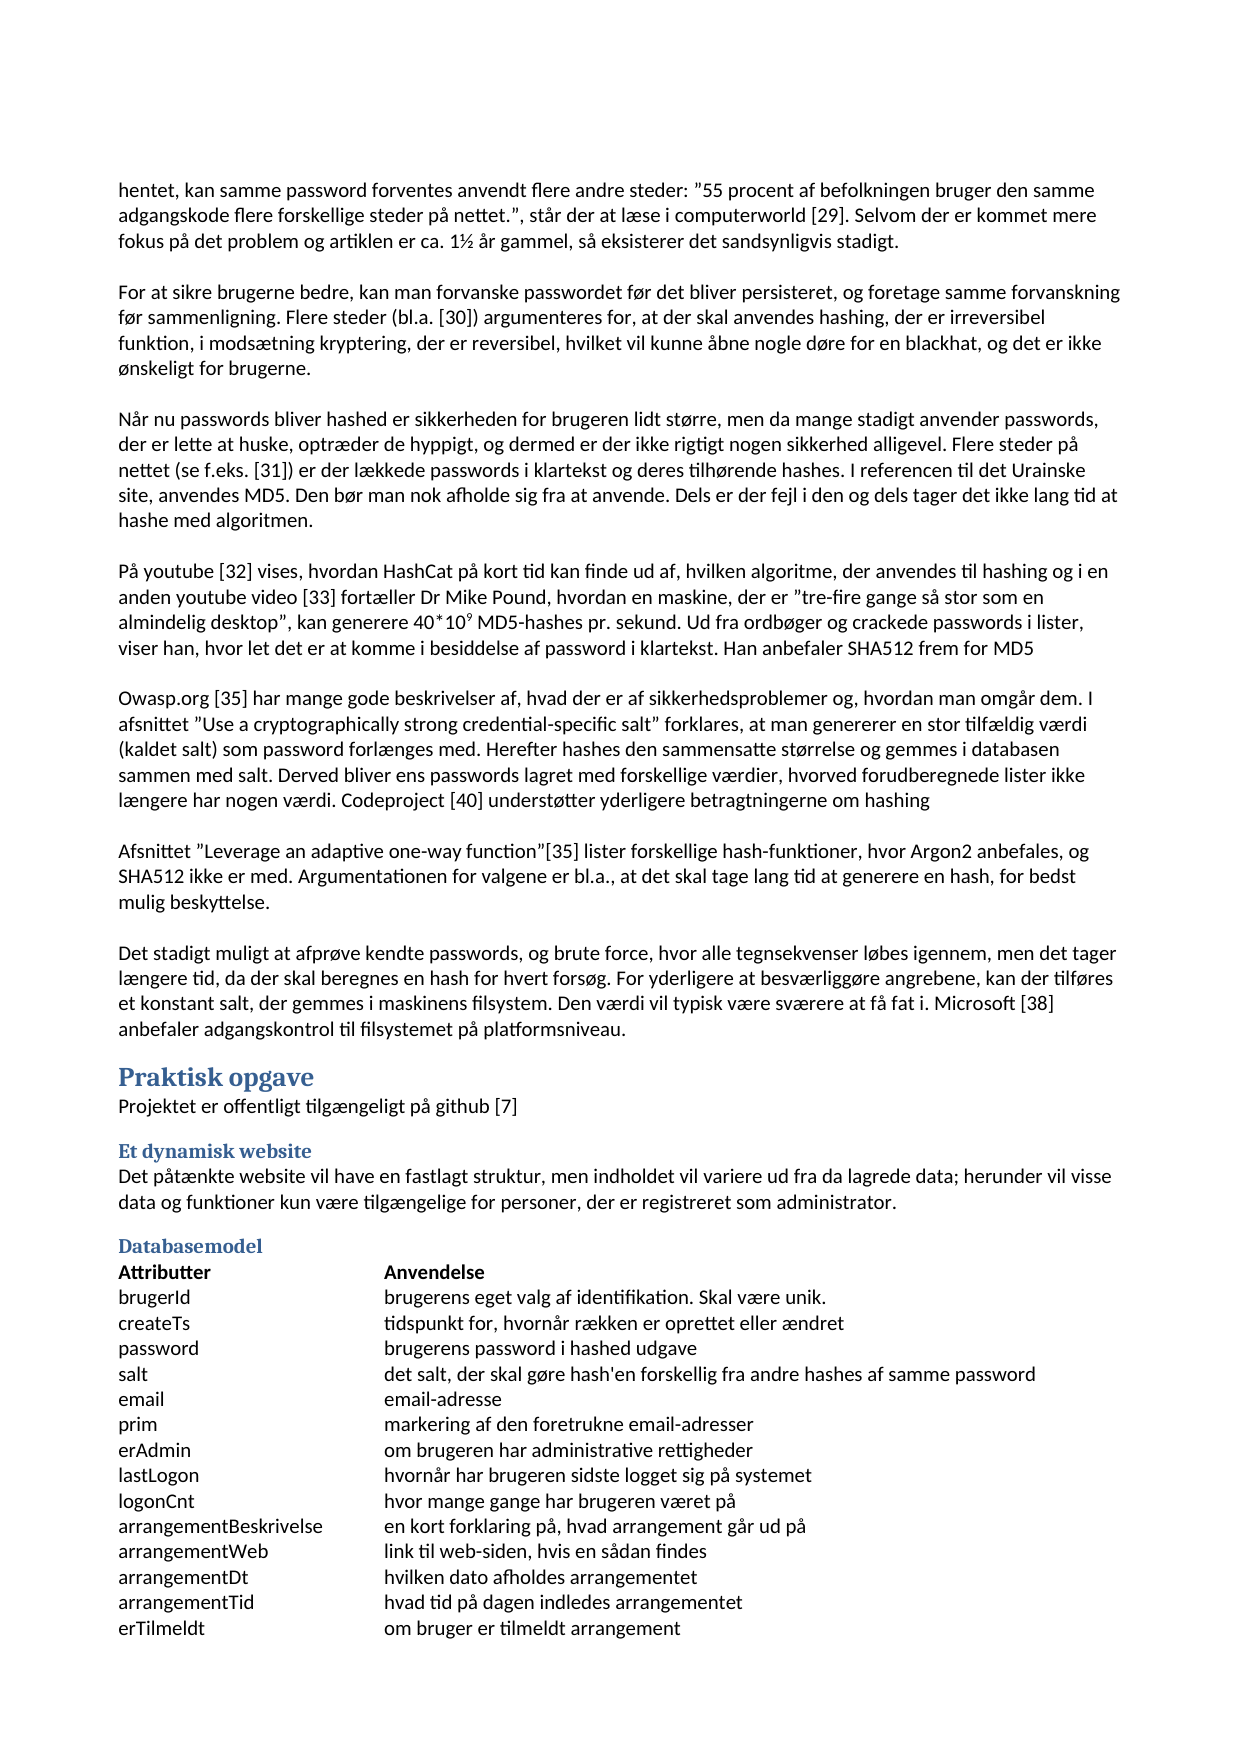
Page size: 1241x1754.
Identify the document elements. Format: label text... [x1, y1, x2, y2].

text prim markering af den foretrukne email-adresser [118, 1412, 1122, 1437]
text brugerId brugerens eget valg af identifikation. Skal være unik. [118, 1284, 1122, 1310]
text salt det salt, der skal gøre hash'en forskellig fra andre hashes af samme password [118, 1361, 1122, 1386]
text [118, 177, 1122, 253]
text password brugerens password i hashed udgave [118, 1335, 1122, 1361]
text Attributter Anvendelse [118, 1259, 1122, 1284]
text Afsnittet ”Leverage an adaptive one-way function”[35] lister forskellige hash-funktioner, hvor Argon2 anbefales, og SHA512 ikke er med. Argumentationen for valgene er bl.a., at det skal tage lang tid at generere en hash, for bedst mulig beskyttelse. [118, 838, 1122, 914]
subtitle Databasemodel [118, 1235, 1122, 1259]
text På youtube [32] vises, hvordan HashCat på kort tid kan finde ud af, hvilken algoritme, der anvendes til hashing og i en anden youtube video [33] fortæller Dr Mike Pound, hvordan en maskine, der er ”tre-fire gange så stor som en almindelig desktop”, kan generere 40*109 MD5-hashes pr. sekund. Ud fra ordbøger og crackede passwords i lister, viser han, hvor let det er at komme i besiddelse af password i klartekst. Han anbefaler SHA512 frem for MD5 [118, 558, 1122, 660]
subtitle Et dynamisk website [118, 1139, 1122, 1163]
text Projektet er offentligt tilgængeligt på github [7] [118, 1093, 1122, 1119]
text Det påtænkte website vil have en fastlagt struktur, men indholdet vil variere ud fra da lagrede data; herunder vil visse data og funktioner kun være tilgængelige for personer, der er registreret som administrator. [118, 1163, 1122, 1214]
text erAdmin om brugeren har administrative rettigheder [118, 1437, 1122, 1462]
text logonCnt hvor mange gange har brugeren været på [118, 1488, 1122, 1513]
text erTilmeldt om bruger er tilmeldt arrangement [118, 1615, 1122, 1640]
text createTs tidspunkt for, hvornår rækken er oprettet eller ændret [118, 1310, 1122, 1335]
text lastLogon hvornår har brugeren sidste logget sig på systemet [118, 1462, 1122, 1488]
text email email-adresse [118, 1386, 1122, 1412]
text arrangementTid hvad tid på dagen indledes arrangementet [118, 1589, 1122, 1615]
text Det stadigt muligt at afprøve kendte passwords, og brute force, hvor alle tegnsekvenser løbes igennem, men det tager længere tid, da der skal beregnes en hash for hvert forsøg. For yderligere at besværliggøre angrebene, kan der tilføres et konstant salt, der gemmes i maskinens filsystem. Den værdi vil typisk være sværere at få fat i. Microsoft [38] anbefaler adgangskontrol til filsystemet på platformsniveau. [118, 940, 1122, 1041]
text arrangementBeskrivelse en kort forklaring på, hvad arrangement går ud på [118, 1513, 1122, 1539]
subtitle Praktisk opgave [118, 1062, 1122, 1093]
text Owasp.org [35] har mange gode beskrivelser af, hvad der er af sikkerhedsproblemer og, hvordan man omgår dem. I afsnittet ”Use a cryptographically strong credential-specific salt” forklares, at man genererer en stor tilfældig værdi (kaldet salt) som password forlænges med. Herefter hashes den sammensatte størrelse og gemmes i databasen sammen med salt. Derved bliver ens passwords lagret med forskellige værdier, hvorved forudberegnede lister ikke længere har nogen værdi. Codeproject [40] understøtter yderligere betragtningerne om hashing [118, 686, 1122, 813]
text Når nu passwords bliver hashed er sikkerheden for brugeren lidt større, men da mange stadigt anvender passwords, der er lette at huske, optræder de hyppigt, og dermed er der ikke rigtigt nogen sikkerhed alligevel. Flere steder på nettet (se f.eks. [31]) er der lækkede passwords i klartekst og deres tilhørende hashes. I referencen til det Urainske site, anvendes MD5. Den bør man nok afholde sig fra at anvende. Dels er der fejl i den og dels tager det ikke lang tid at hashe med algoritmen. [118, 406, 1122, 533]
text For at sikre brugerne bedre, kan man forvanske passwordet før det bliver persisteret, og foretage samme forvanskning før sammenligning. Flere steder (bl.a. [30]) argumenteres for, at der skal anvendes hashing, der er irreversibel funktion, i modsætning kryptering, der er reversibel, hvilket vil kunne åbne nogle døre for en blackhat, og det er ikke ønskeligt for brugerne. [118, 279, 1122, 381]
text arrangementDt hvilken dato afholdes arrangementet [118, 1564, 1122, 1589]
text arrangementWeb link til web-siden, hvis en sådan findes [118, 1539, 1122, 1564]
